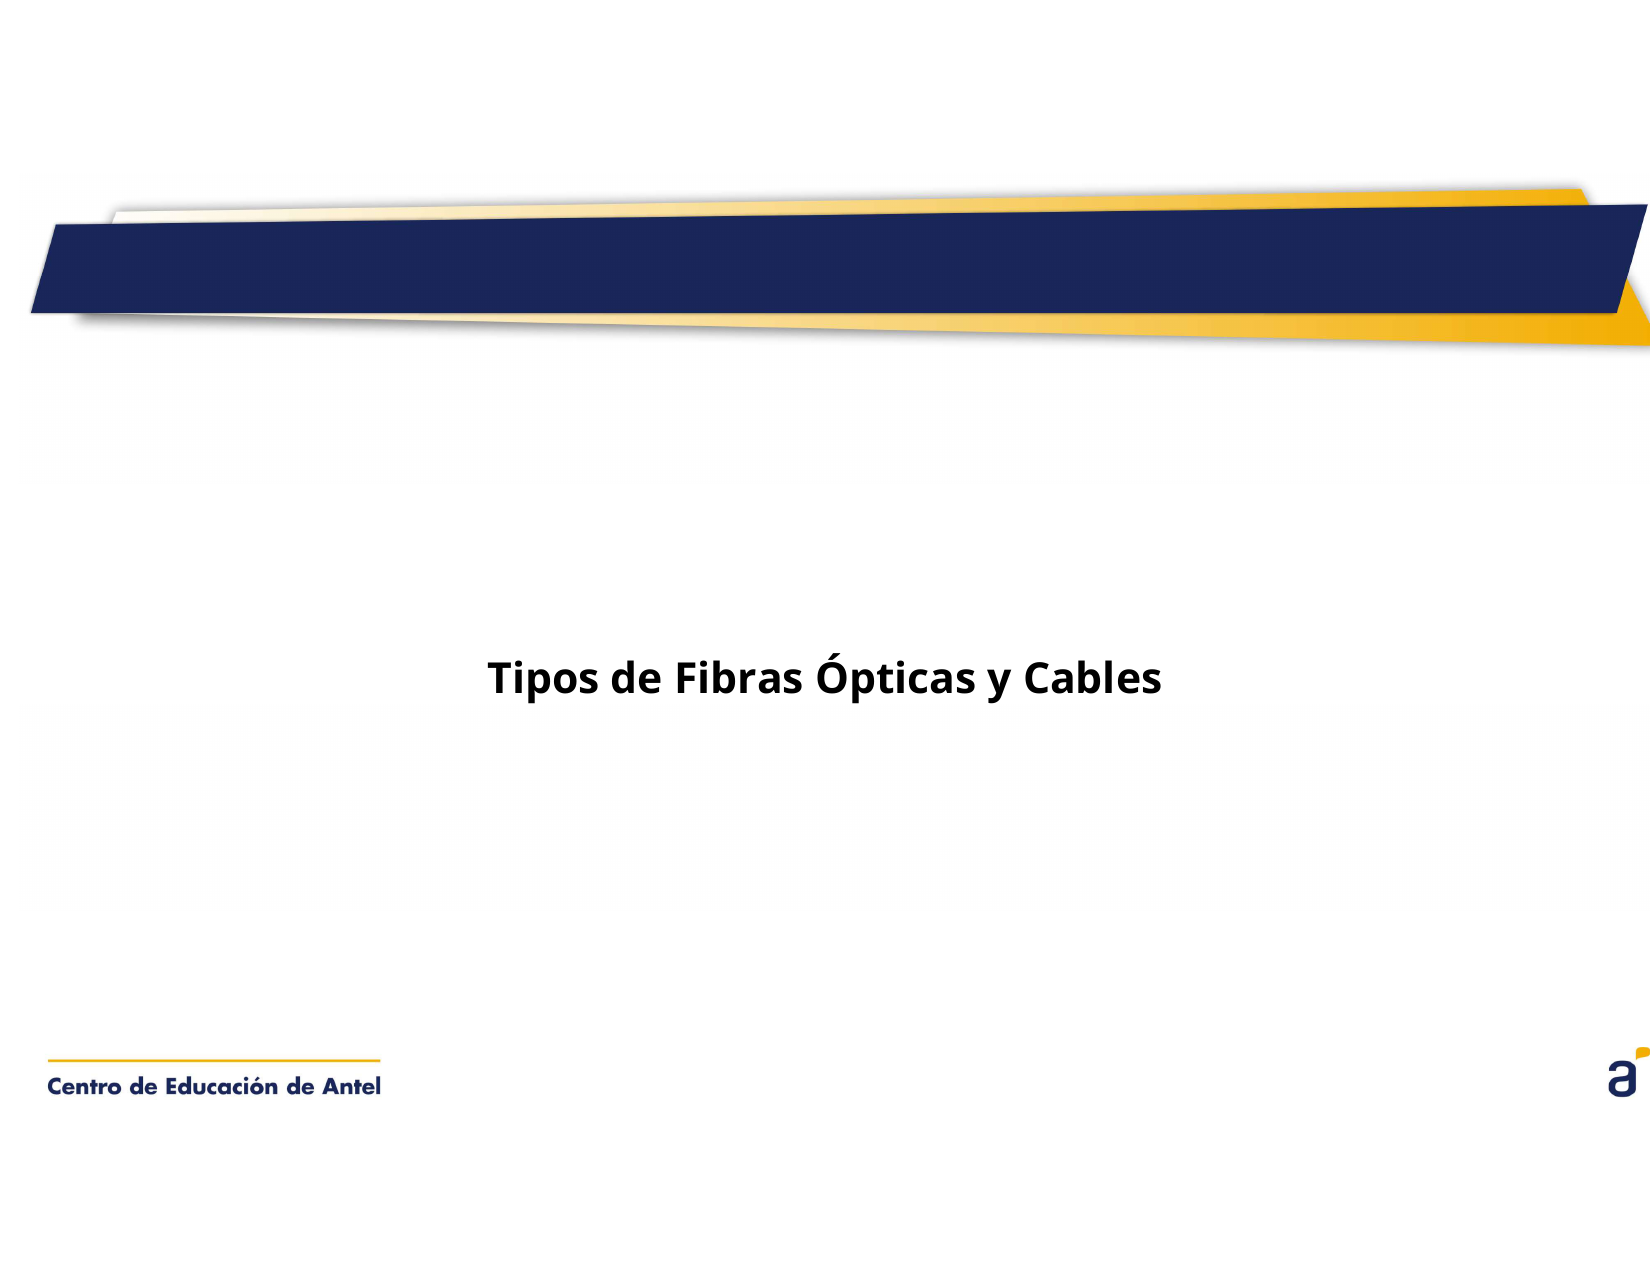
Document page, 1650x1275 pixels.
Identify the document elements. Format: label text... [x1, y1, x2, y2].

picture [0, 173, 1650, 649]
text Tipos de Fibras Ópticas y Cables [0, 649, 1650, 704]
picture [18, 704, 1650, 1117]
